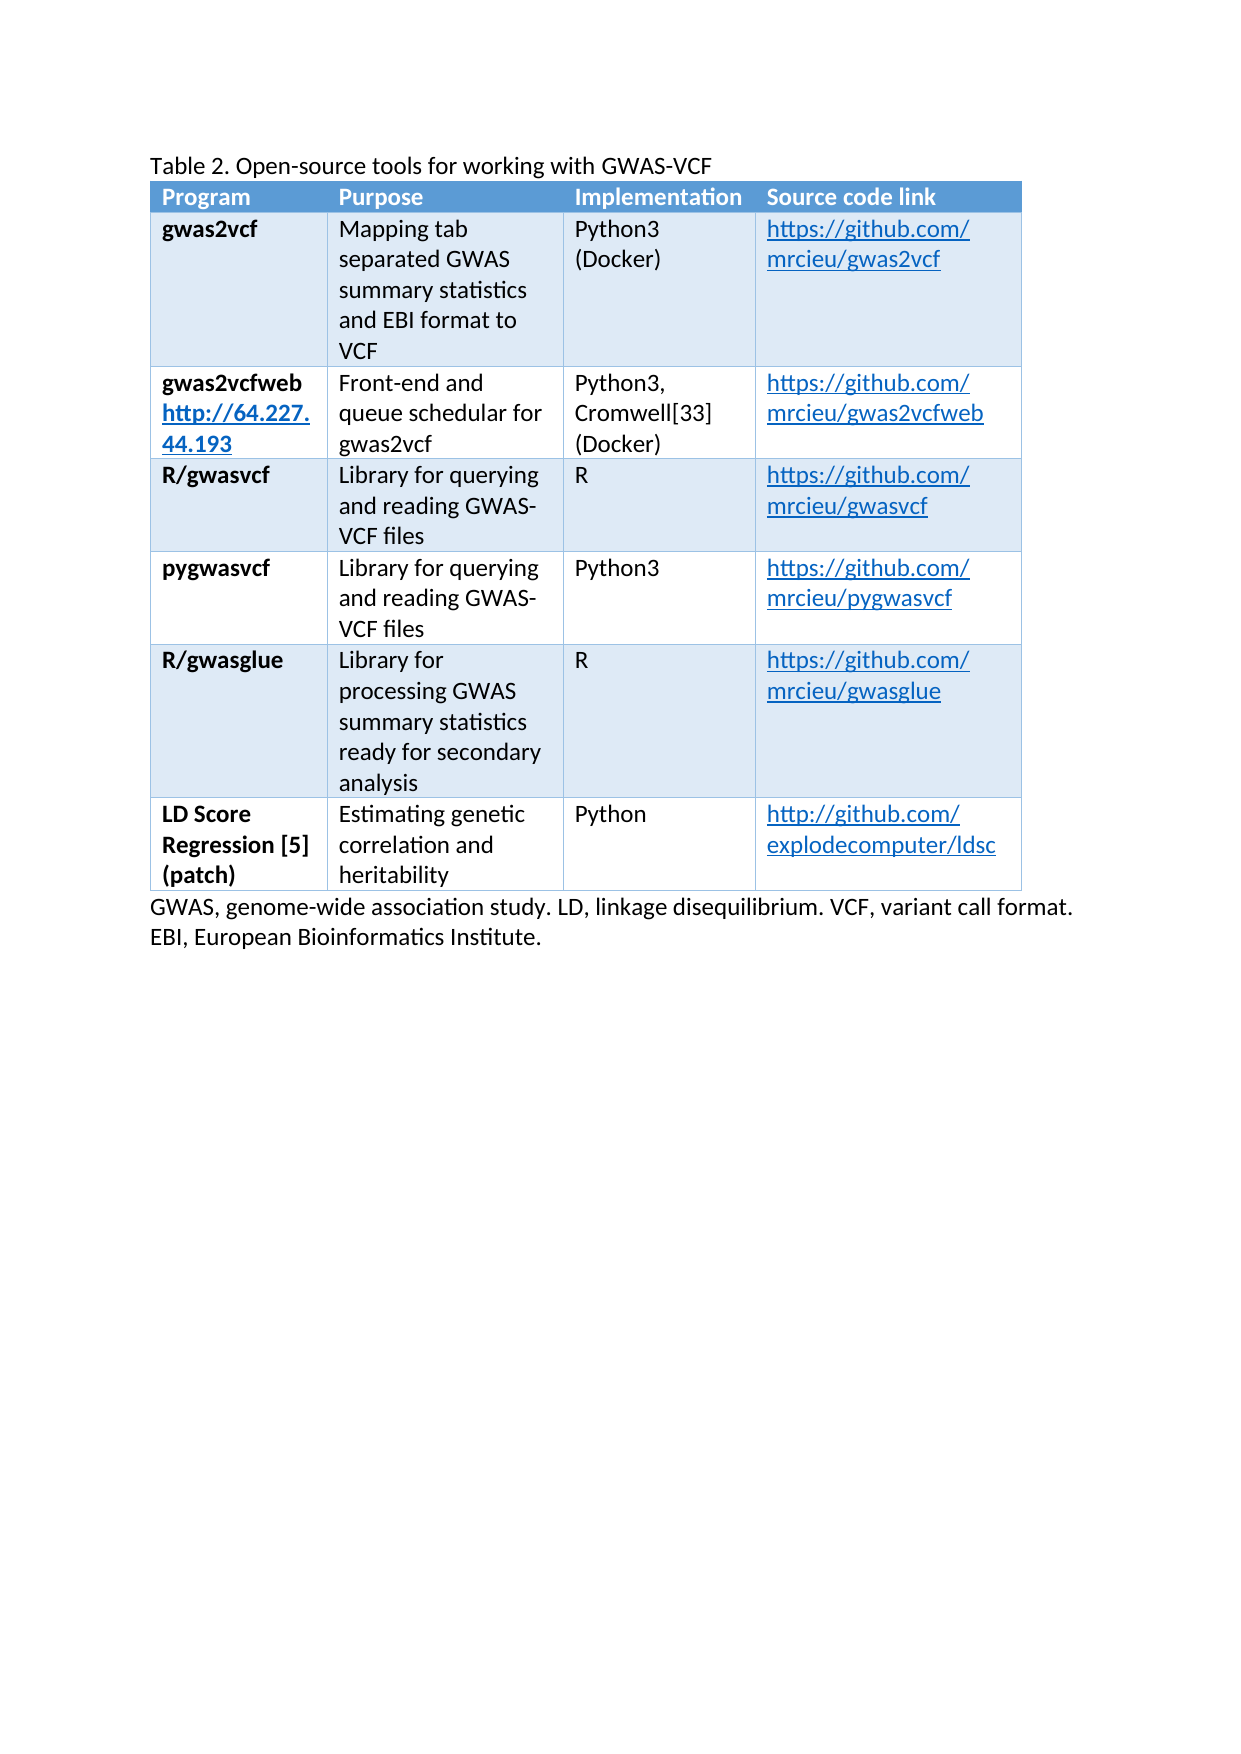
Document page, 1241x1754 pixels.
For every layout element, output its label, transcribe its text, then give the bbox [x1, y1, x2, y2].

table_header Program [151, 182, 327, 212]
table_cell Python [564, 798, 755, 890]
table_cell Python3 [564, 552, 755, 643]
table_header Implementation [564, 182, 755, 212]
table_cell R [564, 645, 755, 797]
table_cell https://github.com/mrcieu/gwas2vcf [756, 213, 1021, 366]
table_cell https://github.com/mrcieu/gwasvcf [756, 459, 1021, 551]
table_cell R/gwasvcf [151, 459, 327, 551]
table_cell pygwasvcf [151, 552, 327, 643]
table_cell Front-end and queue schedular for gwas2vcf [328, 367, 563, 458]
table_header Source code link [756, 182, 1021, 212]
text GWAS, genome-wide association study. LD, linkage disequilibrium. VCF, variant call format. EBI, European Bioinformatics Institute. [150, 891, 1090, 952]
table_cell Python3, Cromwell[33] (Docker) [564, 367, 755, 458]
table_cell Mapping tab separated GWAS summary statistics and EBI format to VCF [328, 213, 563, 366]
table_cell R [564, 459, 755, 551]
table_cell Library for processing GWAS summary statistics ready for secondary analysis [328, 645, 563, 797]
table_cell gwas2vcf [151, 213, 327, 366]
table_cell Library for querying and reading GWAS-VCF files [328, 459, 563, 551]
table_cell Estimating genetic correlation and heritability [328, 798, 563, 890]
table_cell gwas2vcfweb http://64.227.44.193 [151, 367, 327, 458]
table_cell http://github.com/explodecomputer/ldsc [756, 798, 1021, 890]
table_cell https://github.com/mrcieu/gwas2vcfweb [756, 367, 1021, 458]
text Table 2. Open-source tools for working with GWAS-VCF [150, 150, 1090, 181]
table_cell LD Score Regression [5] (patch) [151, 798, 327, 890]
table_cell Python3 (Docker) [564, 213, 755, 366]
table_cell R/gwasglue [151, 645, 327, 797]
table_cell https://github.com/mrcieu/pygwasvcf [756, 552, 1021, 643]
table_cell https://github.com/mrcieu/gwasglue [756, 645, 1021, 797]
table_cell Library for querying and reading GWAS-VCF files [328, 552, 563, 643]
table_header Purpose [328, 182, 563, 212]
